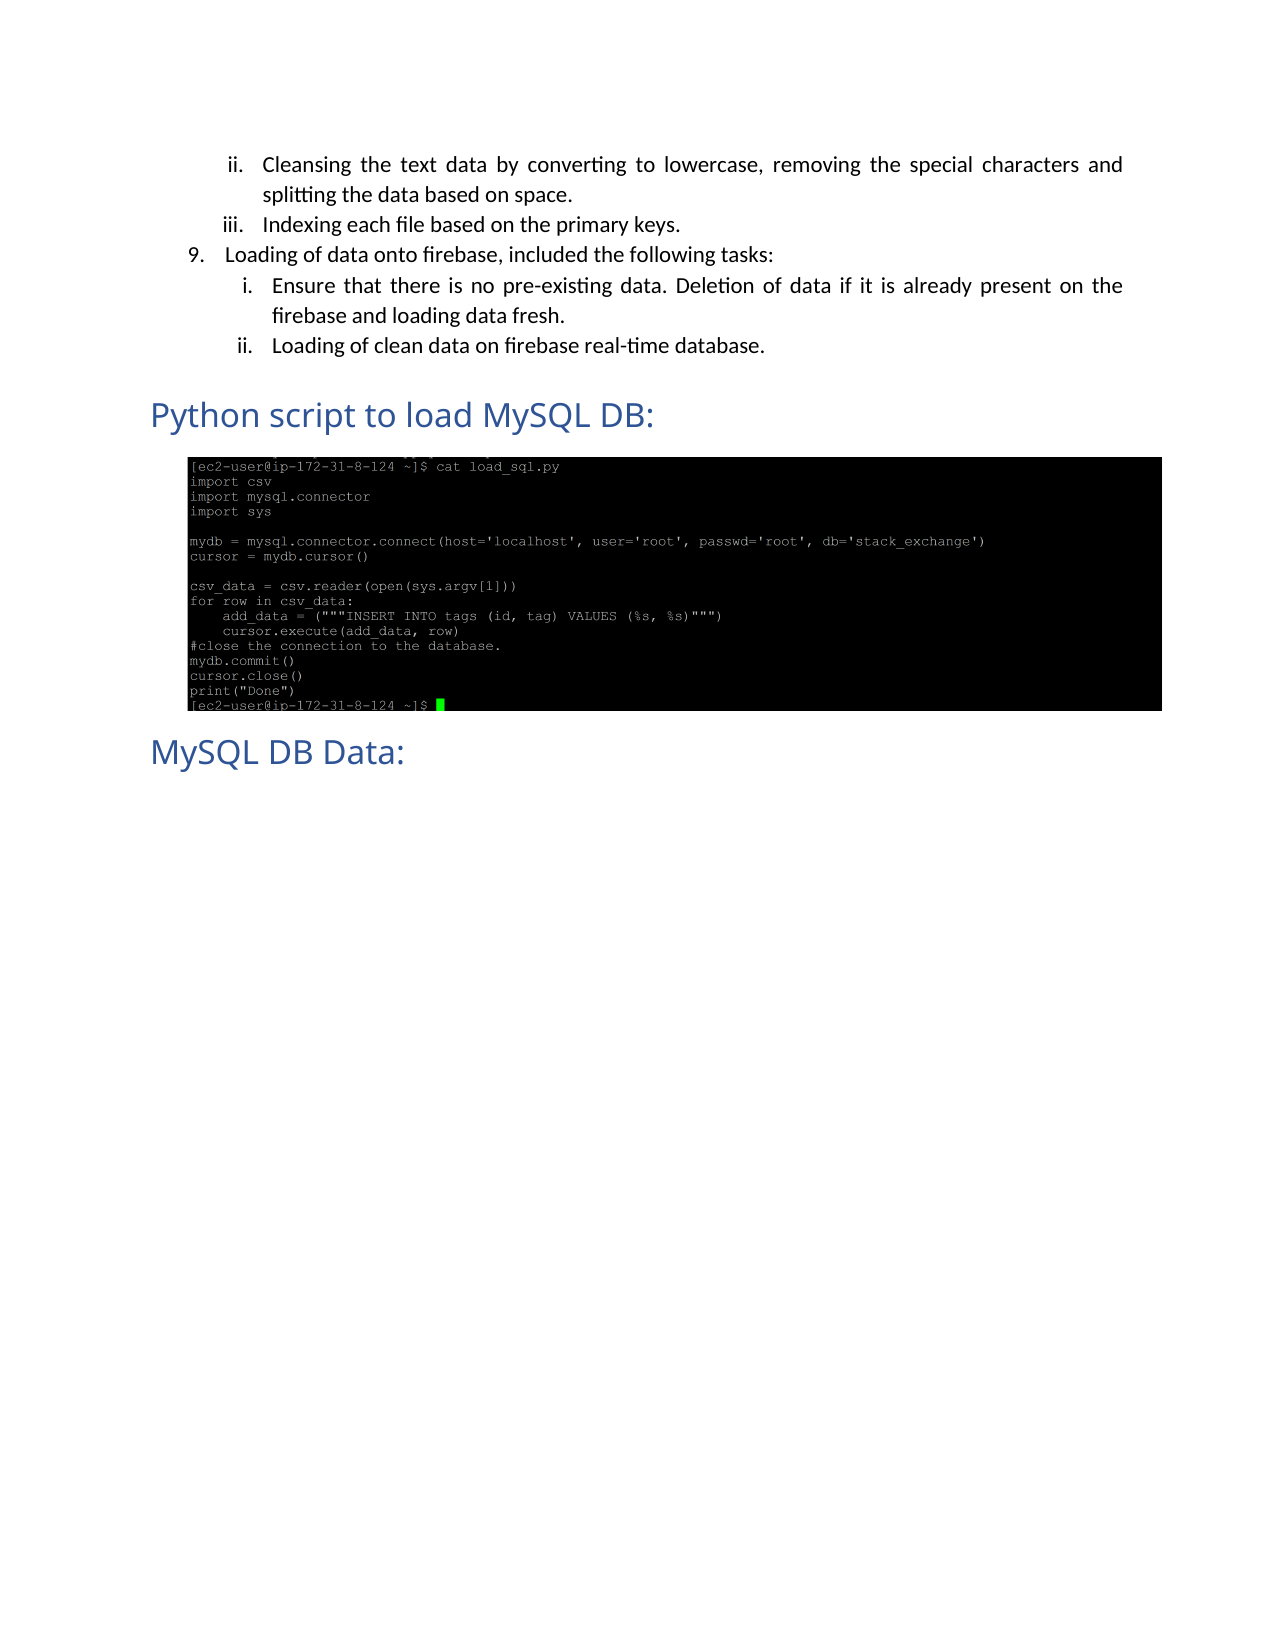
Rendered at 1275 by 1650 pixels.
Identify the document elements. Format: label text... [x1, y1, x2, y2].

list Cleansing the text data by converting to lowercase, removing the special characters and splitting the data based on space. [244, 150, 1125, 208]
list Loading of clean data on firebase real-time database. [253, 331, 1125, 359]
text MySQL DB Data: [150, 729, 1125, 774]
list Ensure that there is no pre-existing data. Deletion of data if it is already present on the firebase and loading data fresh. [253, 271, 1125, 329]
picture [187, 457, 1163, 711]
list Loading of data onto firebase, included the following tasks: [187, 241, 1125, 269]
text Python script to load MySQL DB: [150, 392, 1125, 437]
list Indexing each file based on the primary keys. [244, 210, 1125, 238]
